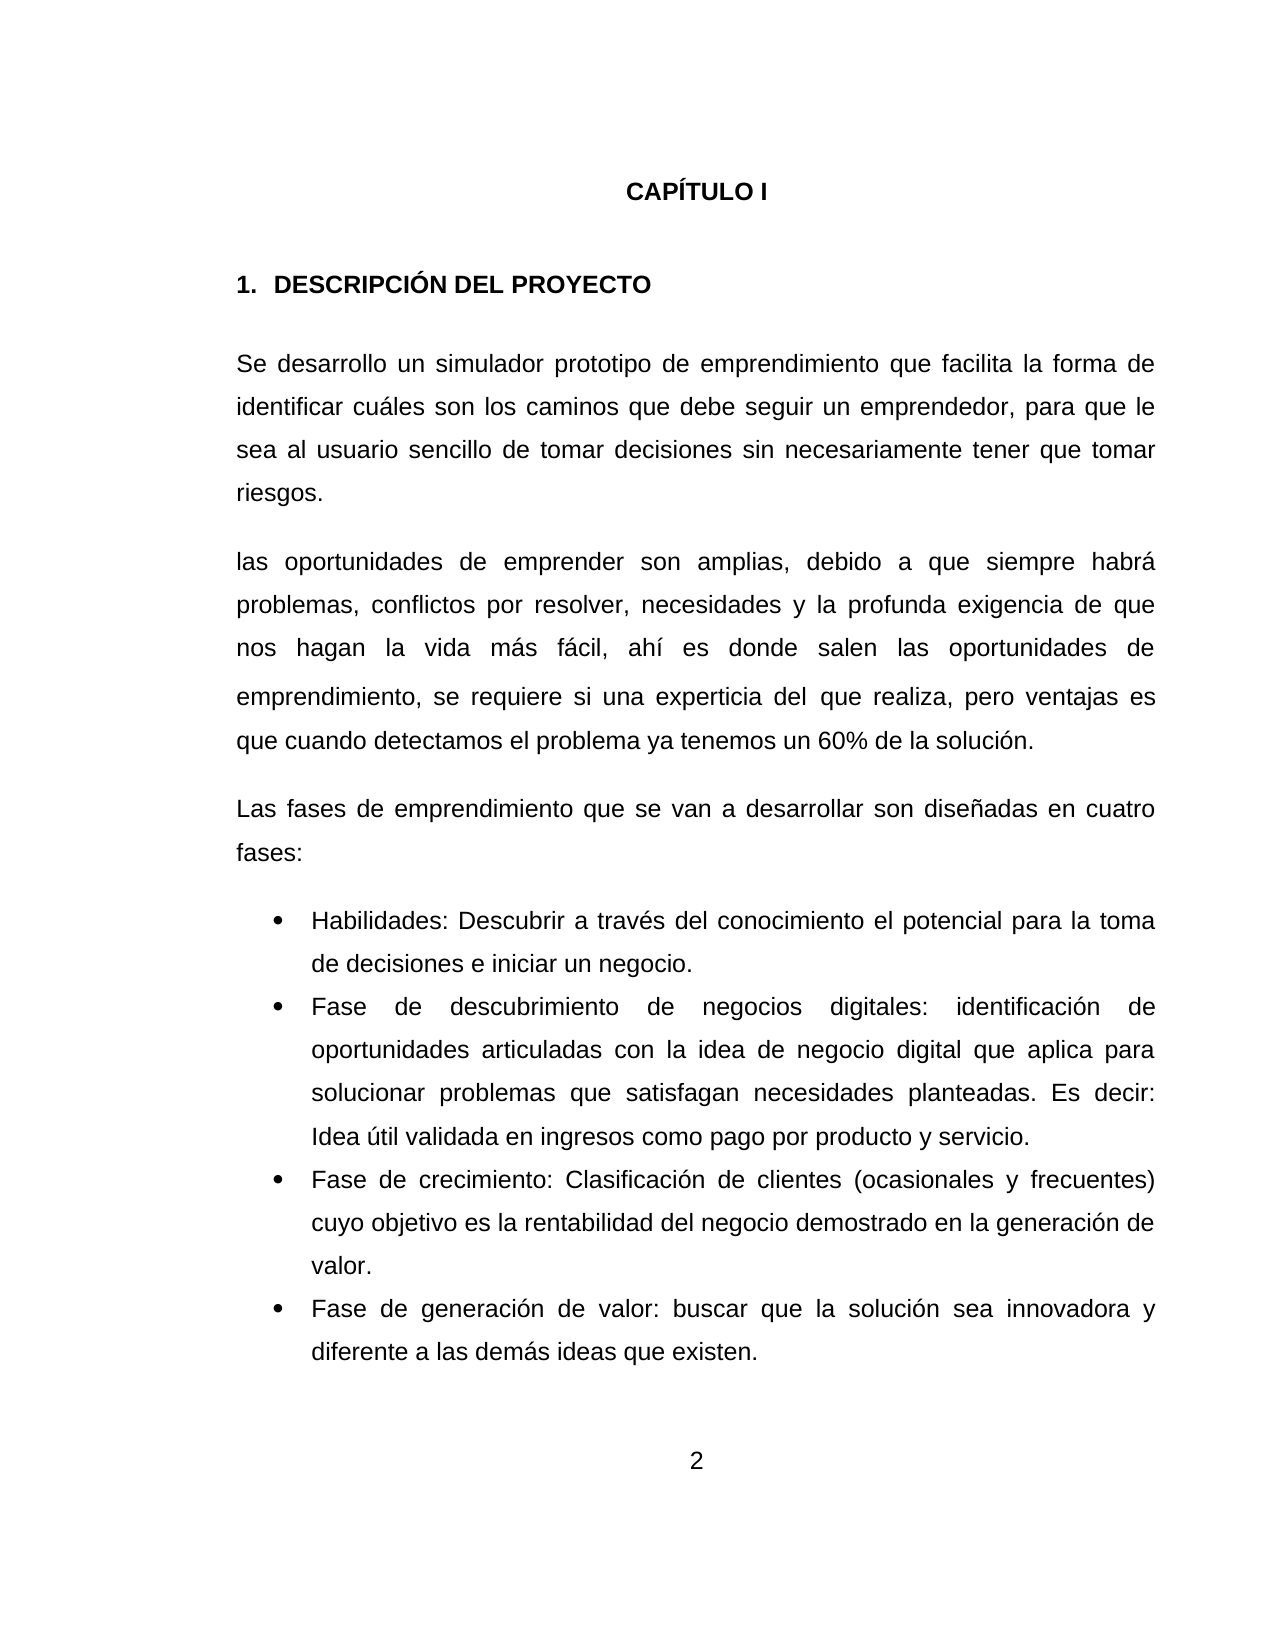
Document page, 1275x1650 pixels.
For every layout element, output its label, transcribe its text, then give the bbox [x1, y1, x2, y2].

subtitle DESCRIPCIÓN DEL PROYECTO [236, 270, 1157, 299]
list Habilidades: Descubrir a través del conocimiento el potencial para la toma de decisiones e iniciar un negocio. [274, 906, 1157, 978]
text las oportunidades de emprender son amplias, debido a que siempre habrá problemas, conflictos por resolver, necesidades y la profunda exigencia de que nos hagan la vida más fácil, ahí es donde salen las oportunidades de emprendimiento, se requiere si una experticia del que realiza, pero ventajas es que cuando detectamos el problema ya tenemos un 60% de la solución. [236, 547, 1157, 755]
list Fase de generación de valor: buscar que la solución sea innovadora y diferente a las demás ideas que existen. [274, 1294, 1157, 1366]
list Fase de crecimiento: Clasificación de clientes (ocasionales y frecuentes) cuyo objetivo es la rentabilidad del negocio demostrado en la generación de valor. [274, 1164, 1157, 1280]
text Las fases de emprendimiento que se van a desarrollar son diseñadas en cuatro fases: [236, 794, 1157, 866]
subtitle CAPÍTULO I [236, 177, 1157, 206]
list Fase de descubrimiento de negocios digitales: identificación de oportunidades articuladas con la idea de negocio digital que aplica para solucionar problemas que satisfagan necesidades planteadas. Es decir: Idea útil validada en ingresos como pago por producto y servicio. [274, 992, 1157, 1150]
text Se desarrollo un simulador prototipo de emprendimiento que facilita la forma de identificar cuáles son los caminos que debe seguir un emprendedor, para que le sea al usuario sencillo de tomar decisiones sin necesariamente tener que tomar riesgos. [236, 349, 1157, 507]
